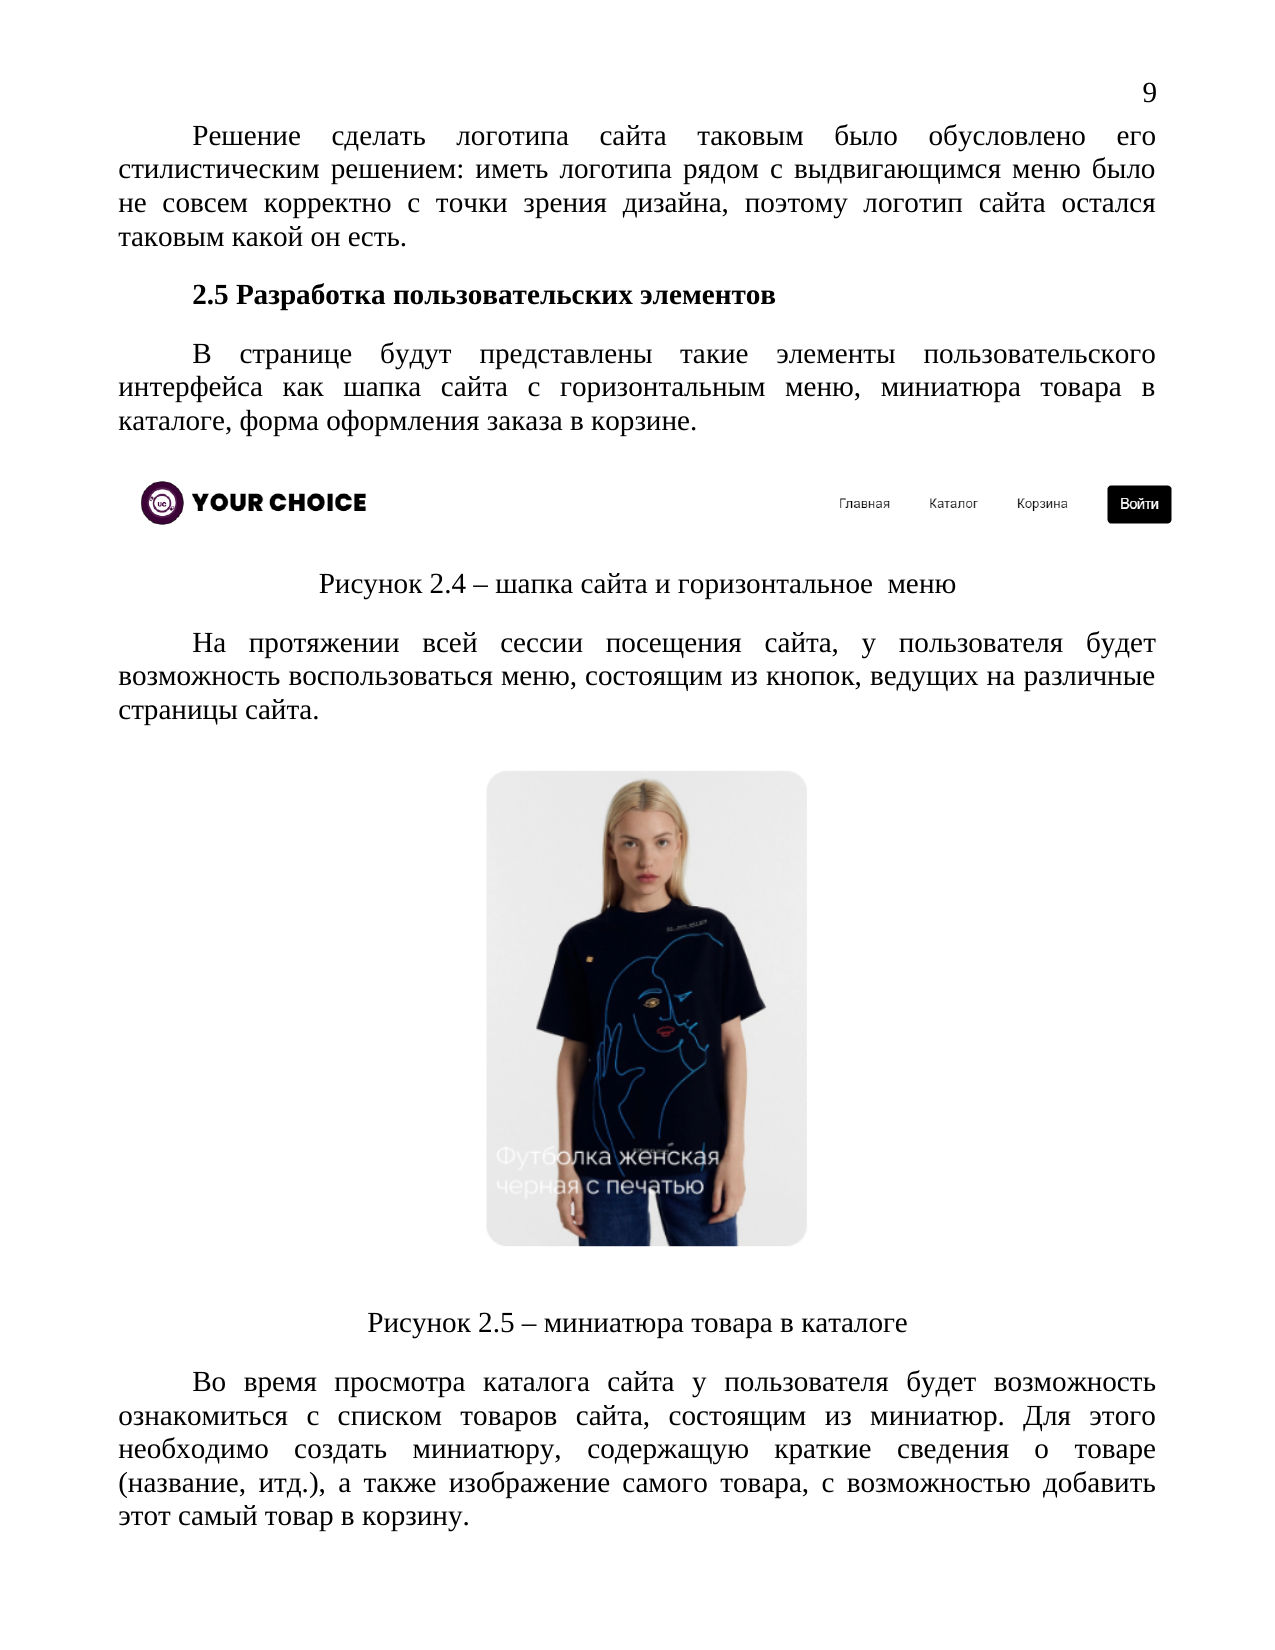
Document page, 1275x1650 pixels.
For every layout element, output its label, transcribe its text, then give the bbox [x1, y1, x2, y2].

text На протяжении всей сессии посещения сайта, у пользователя будет возможность воспользоваться меню, состоящим из кнопок, ведущих на различные страницы сайта. [118, 625, 1157, 725]
text Во время просмотра каталога сайта у пользователя будет возможность ознакомиться с списком товаров сайта, состоящим из миниатюр. Для этого необходимо создать миниатюру, содержащую краткие сведения о товаре (название, итд.), а также изображение самого товара, с возможностью добавить этот самый товар в корзину. [118, 1364, 1157, 1532]
text Рисунок 2.4 – шапка сайта и горизонтальное меню [118, 566, 1157, 600]
picture [118, 461, 1202, 542]
text Рисунок 2.5 – миниатюра товара в каталоге [118, 1306, 1157, 1339]
picture [453, 750, 822, 1281]
text Решение сделать логотипа сайта таковым было обусловлено его стилистическим решением: иметь логотипа рядом с выдвигающимся меню было не совсем корректно с точки зрения дизайна, поэтому логотип сайта остался таковым какой он есть. [118, 118, 1157, 252]
text В странице будут представлены такие элементы пользовательского интерфейса как шапка сайта с горизонтальным меню, миниатюра товара в каталоге, форма оформления заказа в корзине. [118, 336, 1157, 436]
text 2.5 Разработка пользовательских элементов [192, 277, 1157, 311]
